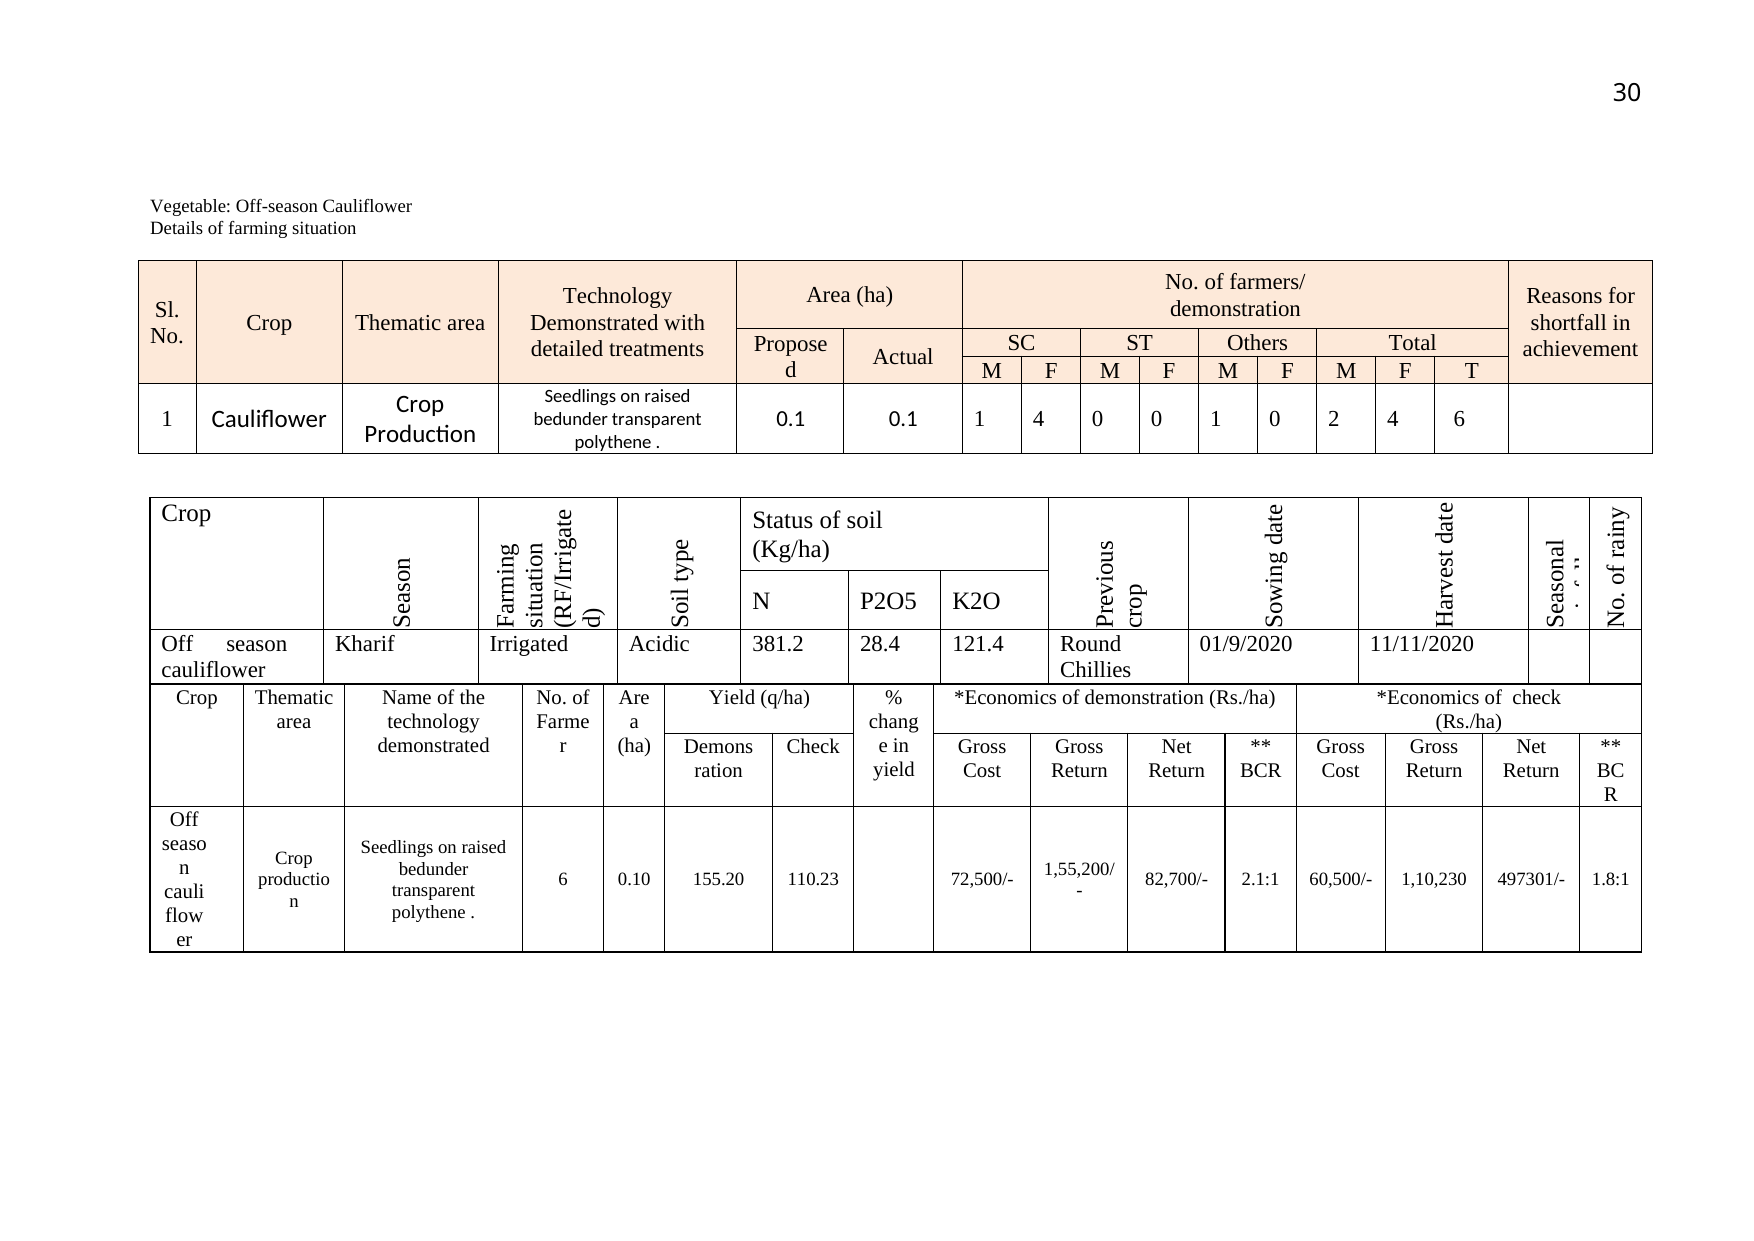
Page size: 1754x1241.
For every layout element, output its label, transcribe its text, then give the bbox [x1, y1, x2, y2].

table_cell ST [1081, 329, 1198, 356]
table_cell 1,10,230 [1386, 807, 1482, 951]
table_header Yield (q/ha) [665, 685, 853, 733]
table_cell Cauliflower [197, 384, 342, 453]
table_header Status of soil (Kg/ha) [741, 498, 1048, 570]
table_cell 1 [1199, 384, 1257, 453]
table_cell F [1140, 357, 1198, 383]
table_cell M [1199, 357, 1257, 383]
table_header Farming situation (RF/Irrigated) [479, 498, 617, 629]
table_cell Check [773, 734, 853, 806]
table_header Sowing date [1189, 498, 1358, 629]
table_header Sl. No. [139, 261, 196, 383]
table_cell F [1022, 357, 1080, 383]
table_header Crop [197, 261, 342, 383]
table_cell Seedlings on raised bedunder transparent polythene . [499, 384, 736, 453]
table_header No. of rainy days [1590, 498, 1641, 629]
table_cell M [963, 357, 1021, 383]
table_cell 6 [1435, 384, 1508, 453]
table_header Area (ha) [604, 685, 664, 806]
table_header Seasonal rainfall (mm) [1529, 498, 1589, 629]
table_cell ** BCR [1226, 734, 1296, 806]
table_cell [854, 807, 933, 951]
table_cell T [1435, 357, 1508, 383]
table_cell 0 [1258, 384, 1316, 453]
table_cell 11/11/2020 [1359, 630, 1528, 682]
table_header Thematic area [343, 261, 498, 383]
table_header Reasons for shortfall in achievement [1509, 261, 1652, 383]
table_cell M [1317, 357, 1375, 383]
table_cell 1 [139, 384, 196, 453]
table_cell Net Return [1128, 734, 1224, 806]
table_header Thematic area [244, 685, 344, 806]
table_cell [1509, 384, 1652, 453]
table_header Season [324, 498, 478, 629]
table_cell M [1081, 357, 1139, 383]
table_header No. of farmers/ demonstration [963, 261, 1508, 328]
table_cell Irrigated [479, 630, 617, 682]
table_cell 497301/- [1483, 807, 1579, 951]
table_cell Proposed [737, 329, 843, 383]
table_header Previous crop [1049, 498, 1188, 629]
table_cell 381.2 [741, 630, 848, 682]
table_cell 0.1 [737, 384, 843, 453]
table_cell Gross Cost [1297, 734, 1385, 806]
table_cell Gross Return [1031, 734, 1127, 806]
table_cell Gross Return [1386, 734, 1482, 806]
table_cell 01/9/2020 [1189, 630, 1358, 682]
table_cell 28.4 [849, 630, 940, 682]
table_cell 1 [963, 384, 1021, 453]
table_cell 60,500/- [1297, 807, 1385, 951]
table_cell Seedlings on raised bedunder transparent polythene . [345, 807, 522, 951]
table_cell 155.20 [665, 807, 772, 951]
table_cell [1529, 630, 1589, 682]
table_cell 72,500/- [934, 807, 1030, 951]
table_cell 2.1:1 [1226, 807, 1296, 951]
table_cell 0 [1140, 384, 1198, 453]
text Details of farming situation [150, 217, 1616, 238]
table_header Area (ha) [737, 261, 962, 328]
table_cell Kharif [324, 630, 478, 682]
table_cell Net Return [1483, 734, 1579, 806]
table_cell 1.8:1 [1580, 807, 1641, 951]
table_cell F [1376, 357, 1434, 383]
table_cell [1590, 630, 1641, 682]
table_cell N [741, 571, 848, 629]
table_cell 4 [1022, 384, 1080, 453]
table_cell SC [963, 329, 1080, 356]
table_cell 0.10 [604, 807, 664, 951]
table_cell ** BCR [1580, 734, 1641, 806]
table_cell 6 [523, 807, 603, 951]
table_header Technology Demonstrated with detailed treatments [499, 261, 736, 383]
table_header *Economics of demonstration (Rs./ha) [934, 685, 1296, 733]
table_cell 0.1 [844, 384, 962, 453]
table_cell 121.4 [941, 630, 1048, 682]
table_header Soil type [618, 498, 740, 629]
table_cell K2O [941, 571, 1048, 629]
table_header Name of the technology demonstrated [345, 685, 522, 806]
table_header No. of Farmer [523, 685, 603, 806]
table_cell Total [1317, 329, 1508, 356]
table_cell Acidic [618, 630, 740, 682]
table_header Crop [151, 685, 243, 806]
table_cell Off season cauliflower [151, 630, 323, 682]
table_cell F [1258, 357, 1316, 383]
table_cell Demons ration [665, 734, 772, 806]
table_header *Economics of check (Rs./ha) [1297, 685, 1641, 733]
table_cell P2O5 [849, 571, 940, 629]
table_cell Actual [844, 329, 962, 383]
text Vegetable: Off-season Cauliflower [150, 195, 1616, 217]
table_cell Crop Production [343, 384, 498, 453]
table_cell Off season cauliflower [151, 807, 243, 951]
table_cell Crop production [244, 807, 344, 951]
table_header Harvest date [1359, 498, 1528, 629]
table_cell Round Chillies [1049, 630, 1188, 682]
table_cell 2 [1317, 384, 1375, 453]
table_cell 0 [1081, 384, 1139, 453]
table_cell 4 [1376, 384, 1434, 453]
table_cell 110.23 [773, 807, 853, 951]
table_header Crop [151, 498, 323, 629]
table_cell 1,55,200/- [1031, 807, 1127, 951]
table_cell Gross Cost [934, 734, 1030, 806]
table_header % change in yield [854, 685, 933, 806]
table_cell Others [1199, 329, 1316, 356]
table_cell 82,700/- [1128, 807, 1224, 951]
